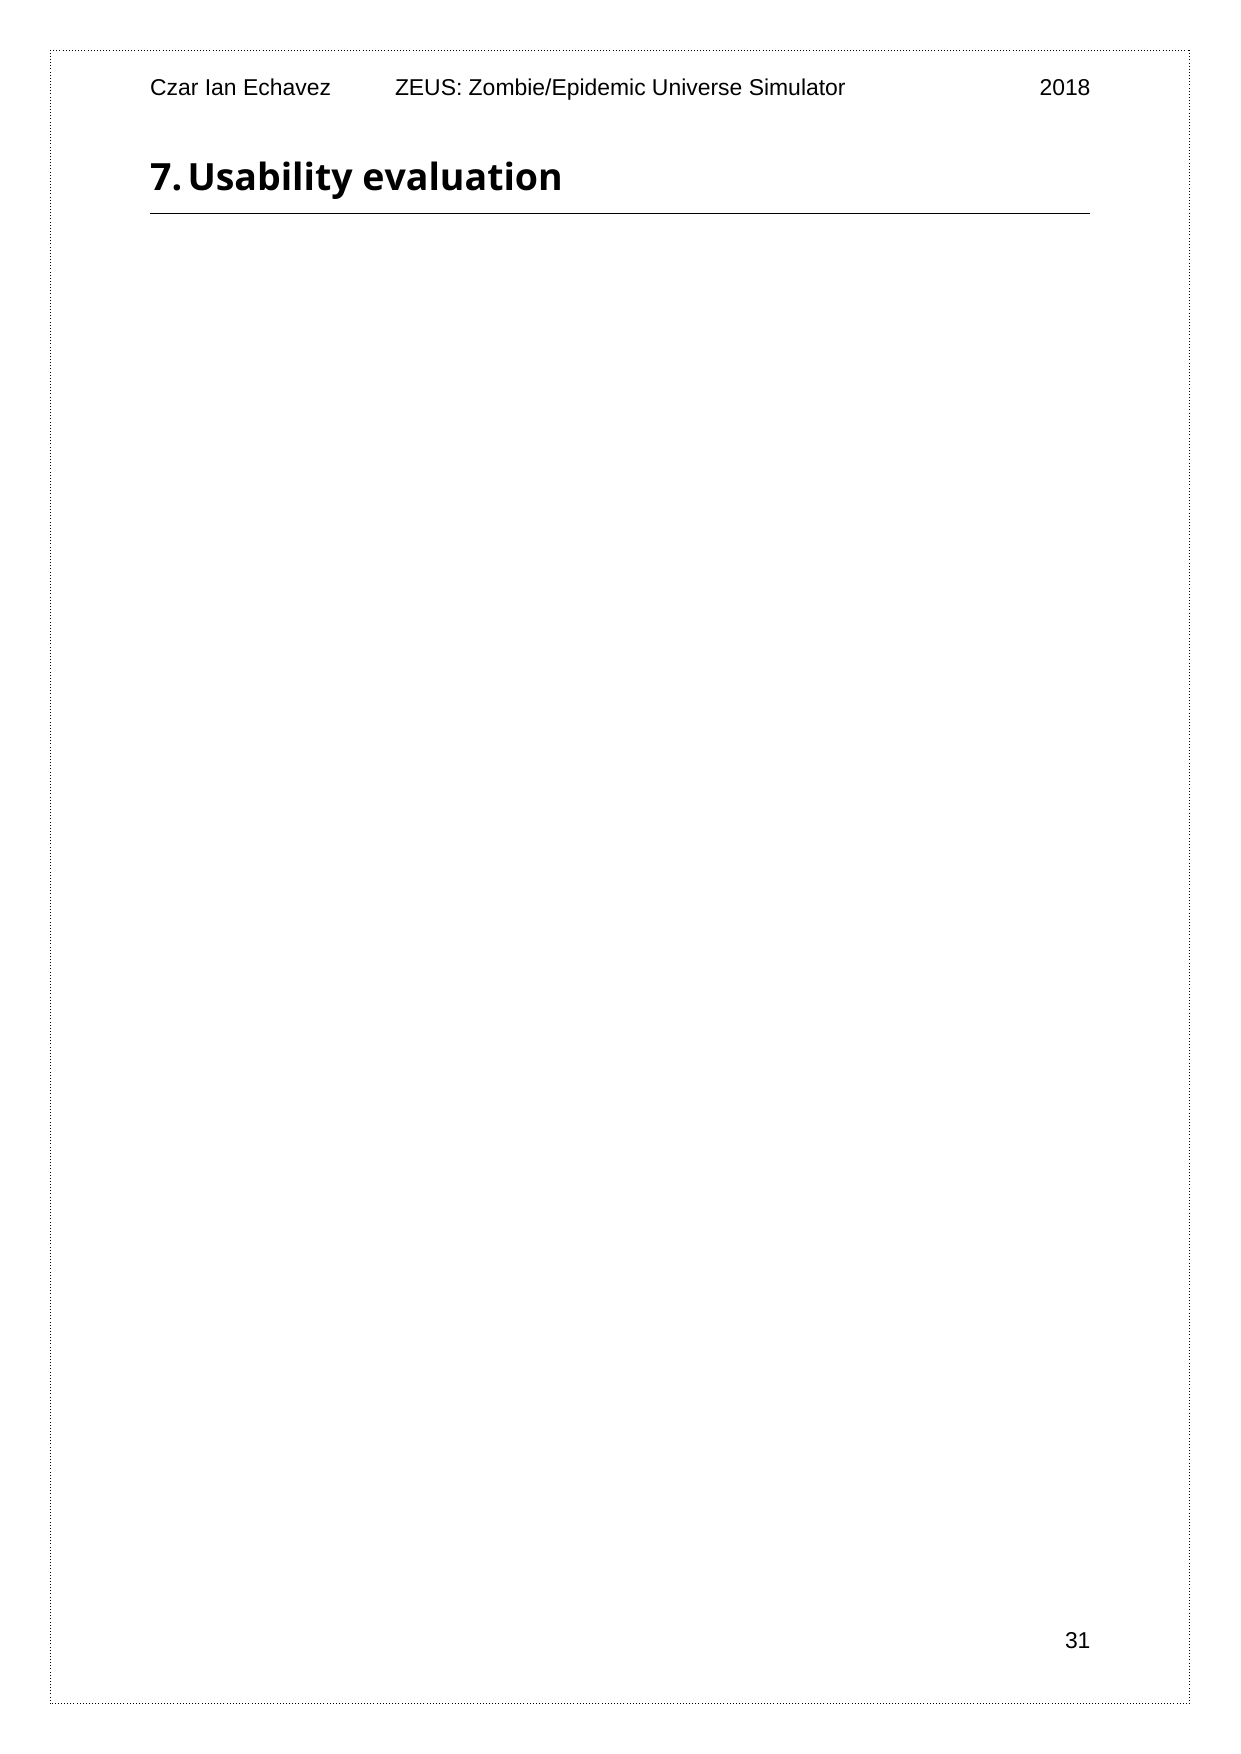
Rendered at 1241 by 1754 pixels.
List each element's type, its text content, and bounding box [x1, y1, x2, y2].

subtitle Usability evaluation [150, 150, 1090, 213]
